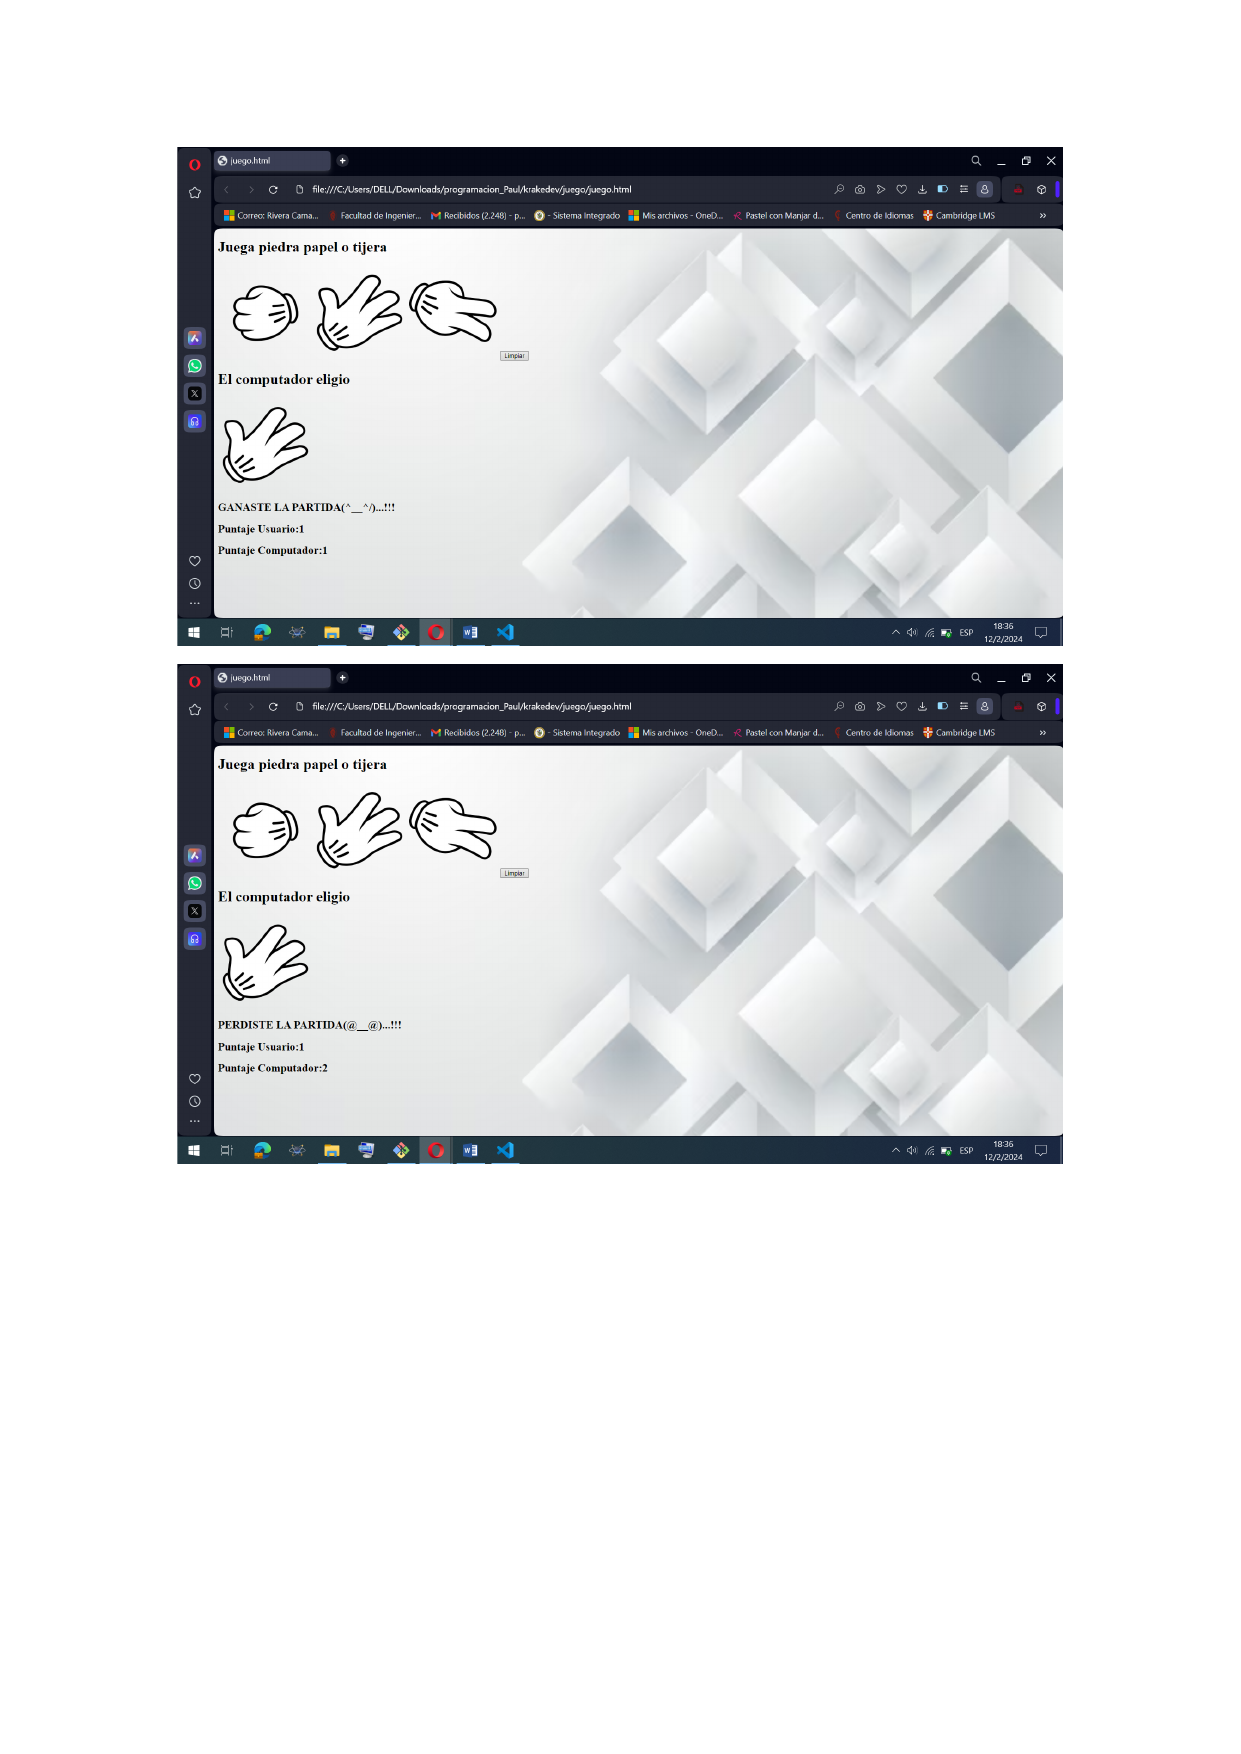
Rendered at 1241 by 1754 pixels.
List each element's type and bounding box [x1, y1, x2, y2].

picture [177, 147, 1063, 646]
picture [177, 664, 1063, 1164]
